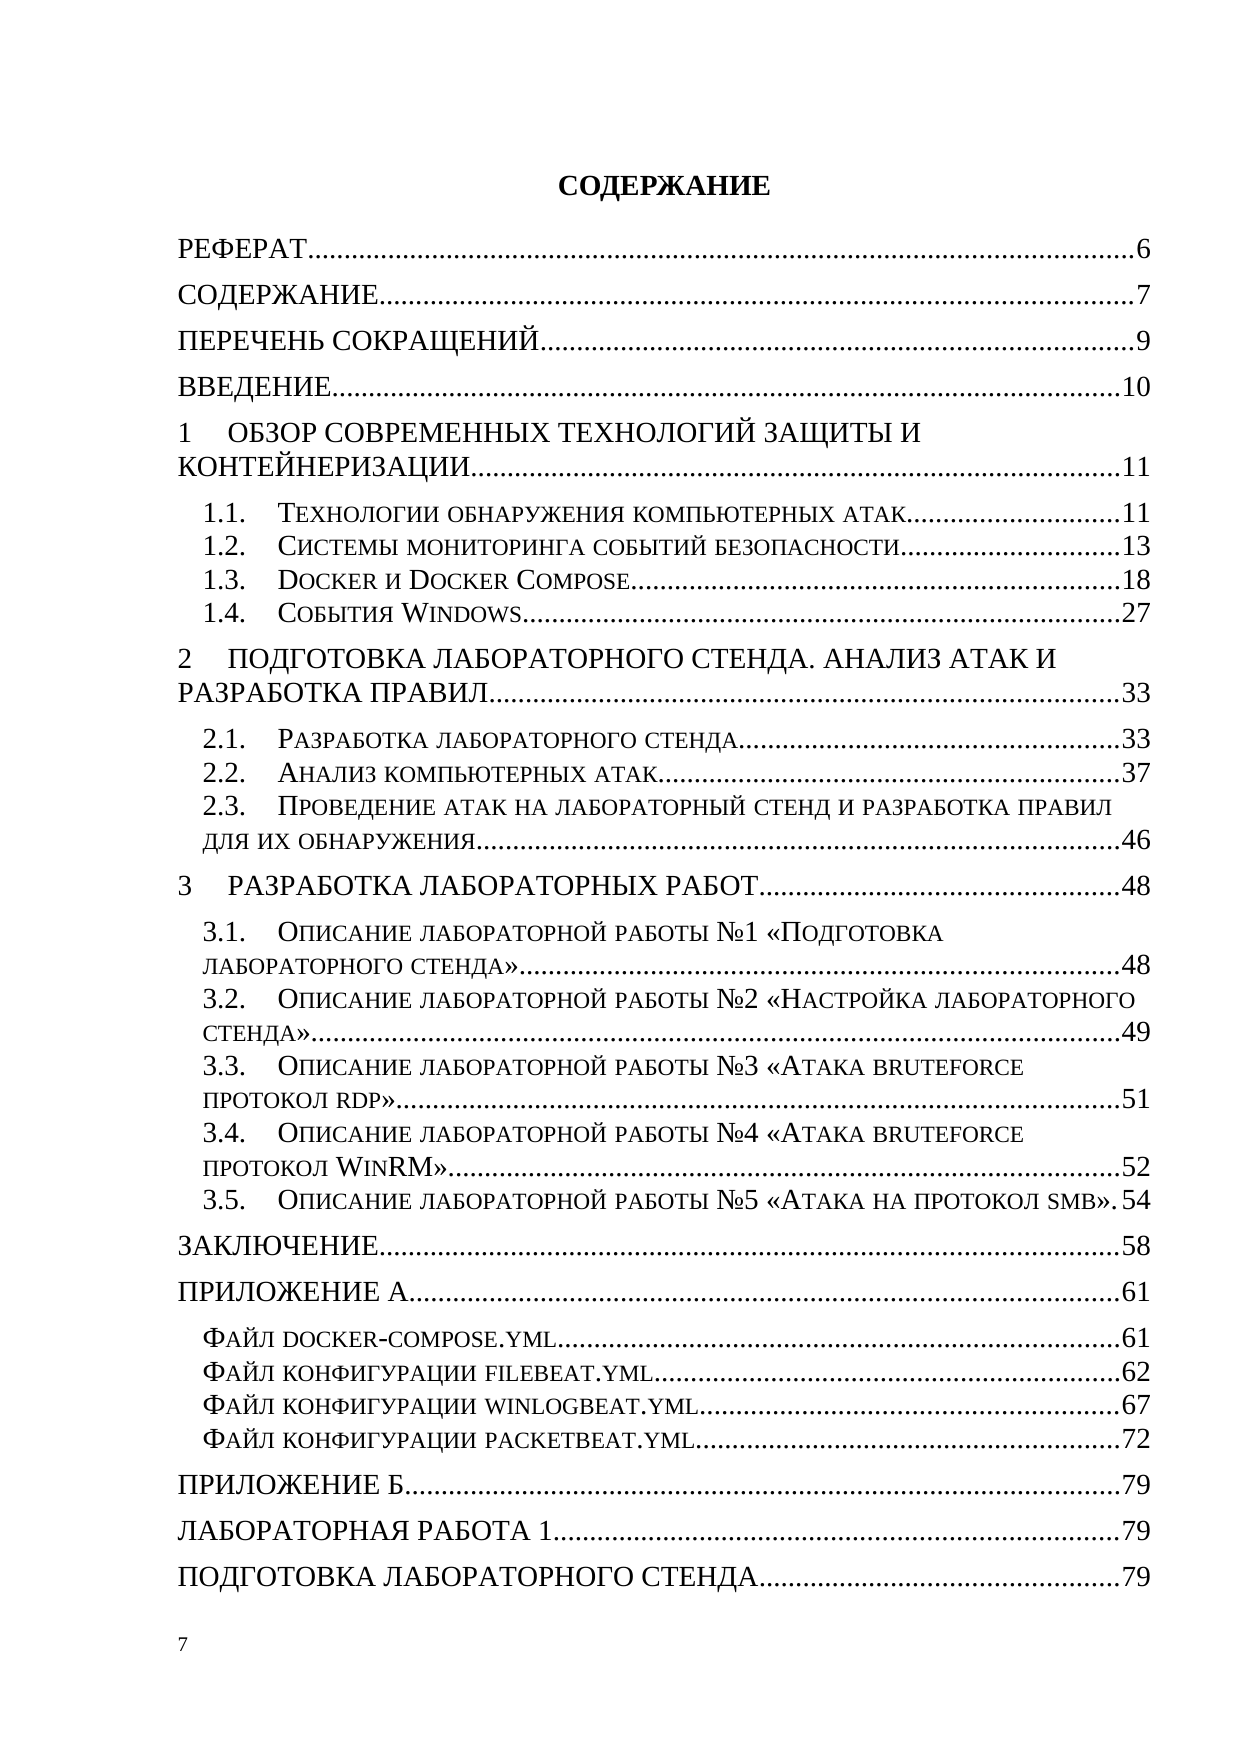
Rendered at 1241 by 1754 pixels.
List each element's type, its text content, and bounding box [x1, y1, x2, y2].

text 3.2. Описание лабораторной работы №2 «Настройка лабораторного стенда» 49 [202, 981, 1152, 1048]
text 3.4. Описание лабораторной работы №4 «Атака bruteforce протокол WinRM» 52 [202, 1115, 1152, 1182]
text Файл конфигурации packetbeat.yml 72 [202, 1421, 1152, 1454]
text 1.4. События Windows 27 [202, 596, 1152, 629]
text СОДЕРЖАНИЕ 7 [177, 277, 1152, 311]
text ВВЕДЕНИЕ 10 [177, 369, 1152, 403]
text 1.3. Docker и Docker Compose 18 [202, 562, 1152, 596]
text Файл конфигурации winlogbeat.yml 67 [202, 1387, 1152, 1421]
text 3 Разработка лабораторных работ 48 [758, 868, 1152, 901]
text Файл docker-compose.yml 61 [202, 1320, 1152, 1354]
text 2.1. Разработка лабораторного стенда 33 [202, 721, 1152, 755]
text Заключение 58 [177, 1228, 1152, 1262]
text Приложение Б 79 [177, 1467, 1152, 1501]
text 3.3. Описание лабораторной работы №3 «Атака bruteforce протокол rdp» 51 [202, 1048, 1152, 1115]
text 1 Обзор современных технологий защиты и контейнеризации 11 [470, 415, 1152, 482]
text 2.2. Анализ компьютерных атак 37 [202, 755, 1152, 788]
text Реферат 6 [177, 231, 1152, 265]
text 2 Подготовка лабораторного стенда. анализ атак и разработка правил 33 [488, 642, 1152, 709]
text Подготовка лабораторного стенда 79 [177, 1559, 1152, 1593]
text Лабораторная работа 1 79 [177, 1513, 1152, 1547]
text 3.5. Описание лабораторной работы №5 «Атака на протокол smb» 54 [202, 1182, 1152, 1216]
text Приложение А 61 [177, 1274, 1152, 1308]
text Перечень сокращений 9 [177, 323, 1152, 357]
text 1.2. Системы мониторинга событий безопасности 13 [202, 528, 1152, 562]
text 1.1. Технологии обнаружения компьютерных атак 11 [202, 495, 1152, 528]
text 3.1. Описание лабораторной работы №1 «Подготовка лабораторного стенда» 48 [202, 914, 1152, 981]
text 2.3. Проведение атак на лабораторный стенд и разработка правил для их обнаружения 46 [202, 788, 1152, 855]
subtitle СОДЕРЖАНИЕ [177, 168, 1152, 202]
text Файл конфигурации filebeat.yml 62 [202, 1354, 1152, 1387]
